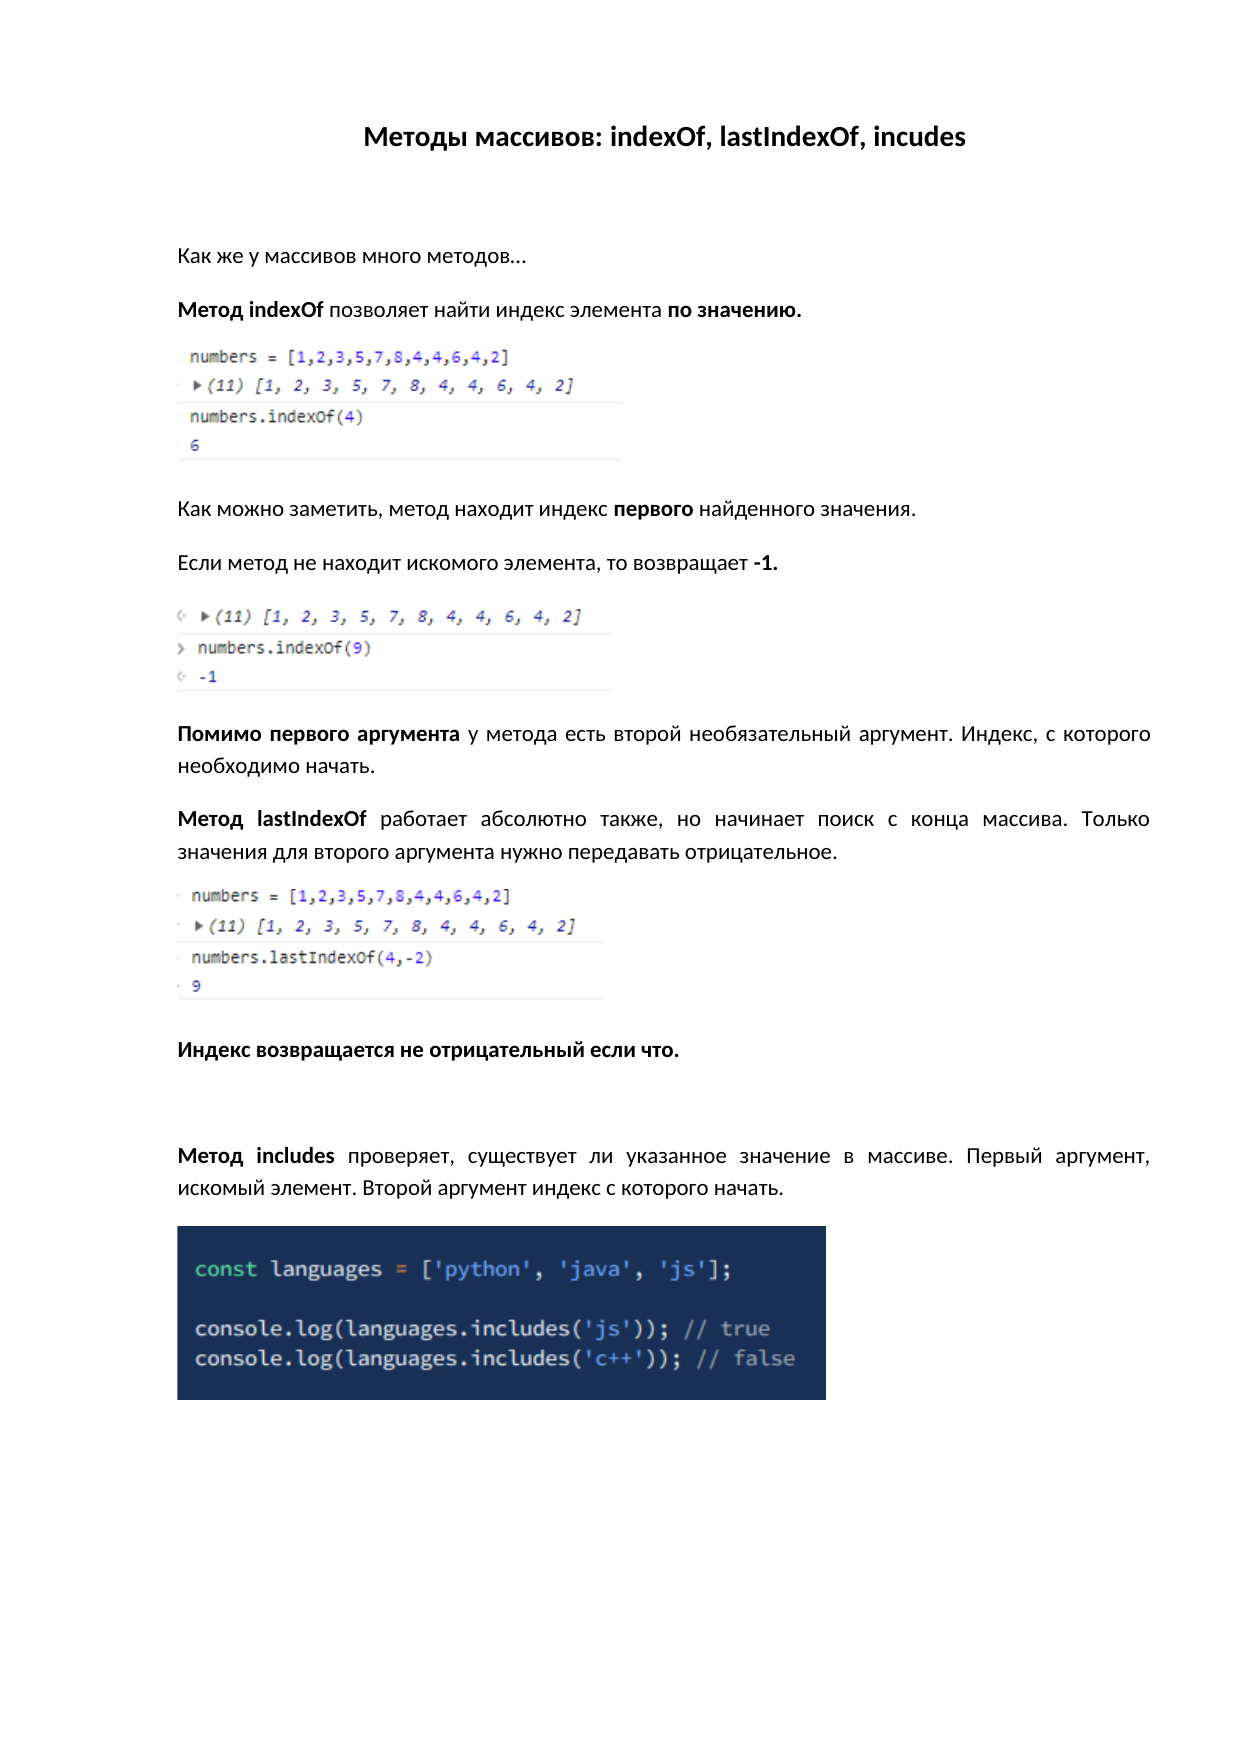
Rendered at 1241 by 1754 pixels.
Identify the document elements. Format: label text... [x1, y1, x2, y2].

text Метод lastIndexOf работает абсолютно также, но начинает поиск с конца массива. Только значения для второго аргумента нужно передавать отрицательное. [177, 804, 1152, 865]
text Как можно заметить, метод находит индекс первого найденного значения. [177, 494, 1152, 523]
picture [177, 347, 623, 470]
text Как же у массивов много методов… [177, 242, 1152, 270]
text Метод includes проверяет, существует ли указанное значение в массиве. Первый аргумент, искомый элемент. Второй аргумент индекс с которого начать. [177, 1141, 1152, 1201]
text Индекс возвращается не отрицательный если что. [177, 1035, 1152, 1063]
text Методы массивов: indexOf, lastIndexOf, incudes [177, 118, 1152, 154]
picture [177, 889, 606, 1011]
picture [177, 1226, 826, 1400]
text Метод indexOf позволяет найти индекс элемента по значению. [177, 295, 1152, 323]
picture [177, 600, 612, 695]
text Помимо первого аргумента у метода есть второй необязательный аргумент. Индекс, с которого необходимо начать. [177, 719, 1152, 779]
text Если метод не находит искомого элемента, то возвращает -1. [177, 548, 1152, 576]
